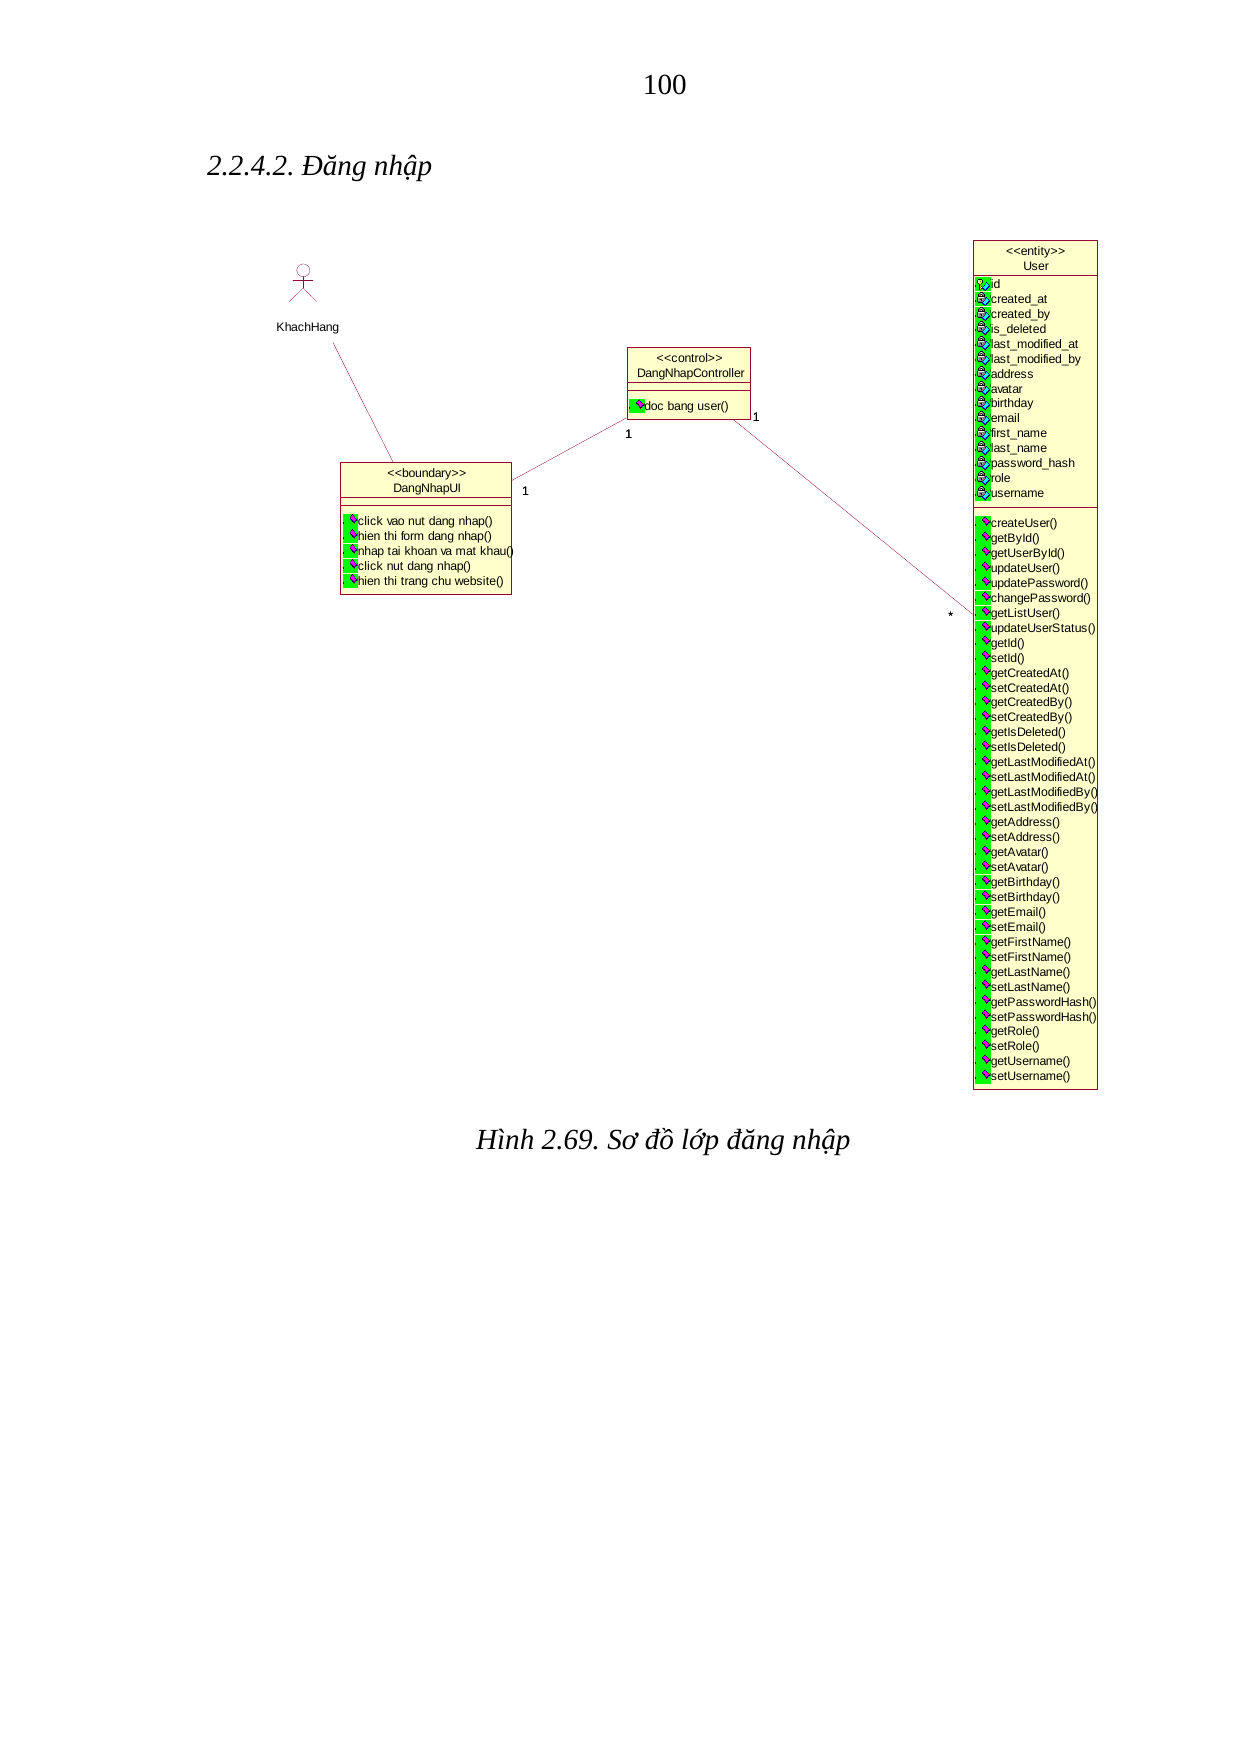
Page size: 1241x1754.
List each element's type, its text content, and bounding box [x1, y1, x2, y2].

subtitle Đăng nhập [207, 148, 1122, 181]
